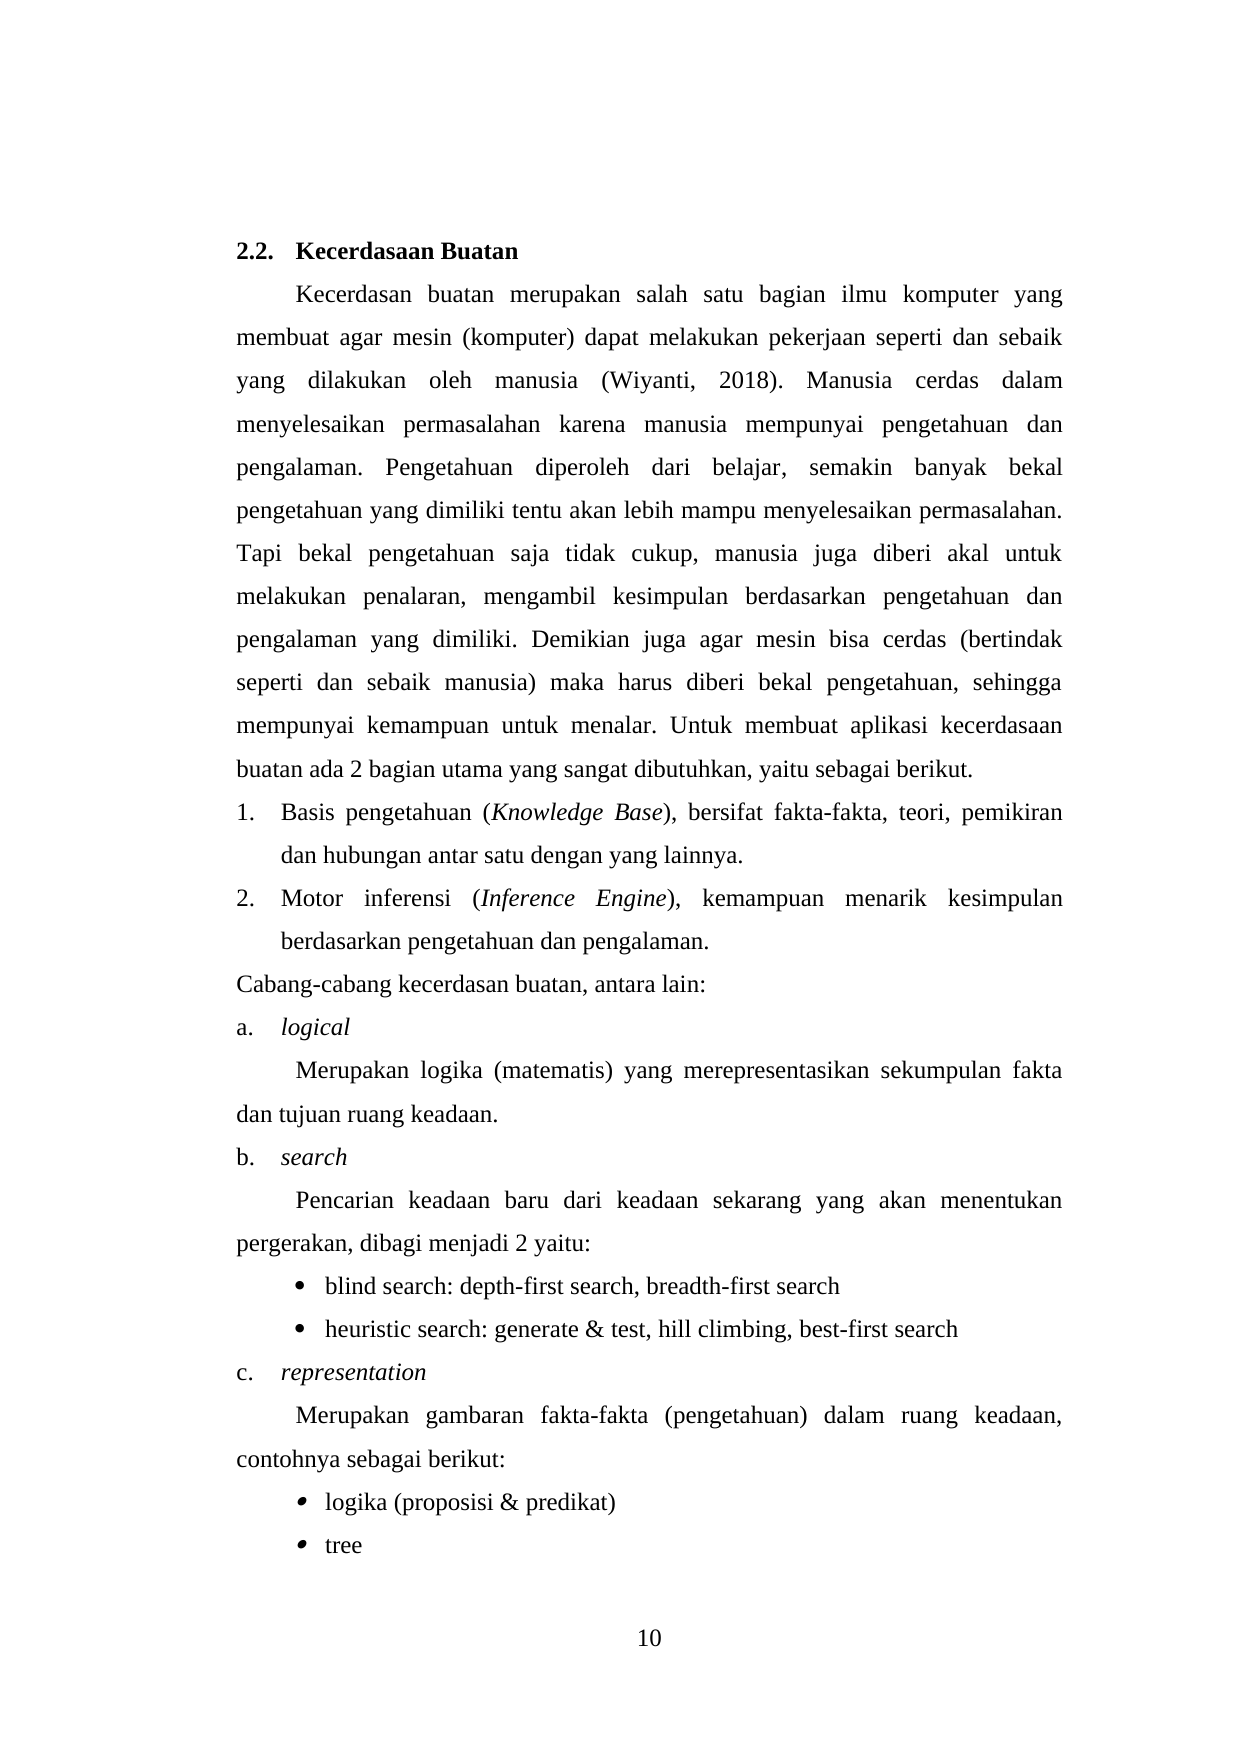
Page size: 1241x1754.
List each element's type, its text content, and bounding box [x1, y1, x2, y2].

list Merupakan logika (matematis) yang merepresentasikan sekumpulan fakta dan tujuan ruang keadaan. [236, 1056, 1063, 1127]
subtitle Kecerdasaan Buatan [236, 236, 1062, 265]
list logical [236, 1012, 1063, 1041]
list Kecerdasan buatan merupakan salah satu bagian ilmu komputer yang membuat agar mesin (komputer) dapat melakukan pekerjaan seperti dan sebaik yang dilakukan oleh manusia . Manusia cerdas dalam menyelesaikan permasalahan karena manusia mempunyai pengetahuan dan pengalaman. Pengetahuan diperoleh dari belajar, semakin banyak bekal pengetahuan yang dimiliki tentu akan lebih mampu menyelesaikan permasalahan. Tapi bekal pengetahuan saja tidak cukup, manusia juga diberi akal untuk melakukan penalaran, mengambil kesimpulan berdasarkan pengetahuan dan pengalaman yang dimiliki. Demikian juga agar mesin bisa cerdas (bertindak seperti dan sebaik manusia) maka harus diberi bekal pengetahuan, sehingga mempunyai kemampuan untuk menalar. Untuk membuat aplikasi kecerdasaan buatan ada 2 bagian utama yang sangat dibutuhkan, yaitu sebagai berikut. [236, 279, 1063, 782]
list blind search: depth-first search, breadth-first search [295, 1271, 1063, 1300]
list Basis pengetahuan (Knowledge Base), bersifat fakta-fakta, teori, pemikiran dan hubungan antar satu dengan yang lainnya. [236, 797, 1063, 869]
list tree [295, 1530, 1063, 1559]
list representation [236, 1357, 1063, 1386]
list Motor inferensi (Inference Engine), kemampuan menarik kesimpulan berdasarkan pengetahuan dan pengalaman. [236, 883, 1063, 955]
list logika (proposisi & predikat) [295, 1487, 1063, 1516]
list Merupakan gambaran fakta-fakta (pengetahuan) dalam ruang keadaan, contohnya sebagai berikut: [236, 1401, 1063, 1472]
list heuristic search: generate & test, hill climbing, best-first search [295, 1314, 1063, 1343]
text Cabang-cabang kecerdasan buatan, antara lain: [236, 969, 1063, 998]
list Pencarian keadaan baru dari keadaan sekarang yang akan menentukan pergerakan, dibagi menjadi 2 yaitu: [236, 1185, 1063, 1257]
list search [236, 1142, 1063, 1171]
